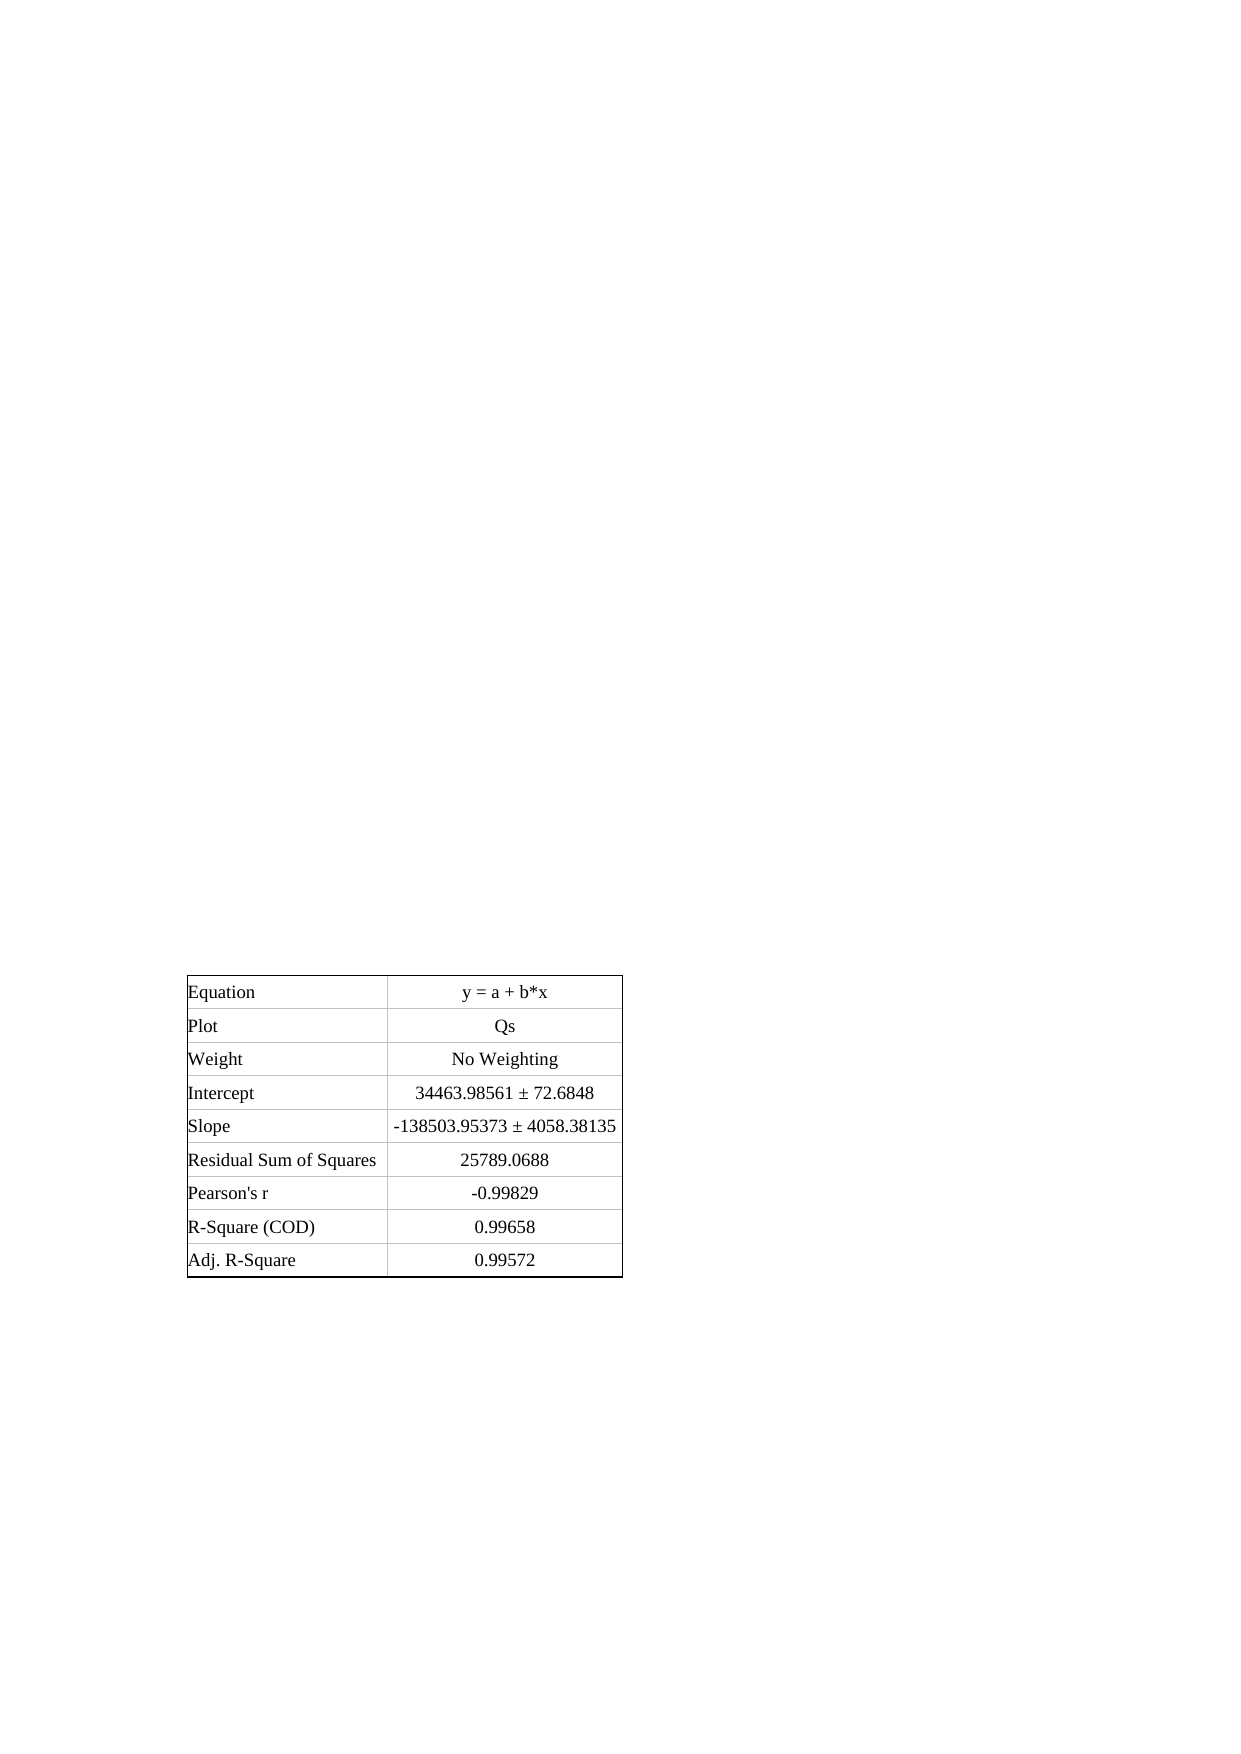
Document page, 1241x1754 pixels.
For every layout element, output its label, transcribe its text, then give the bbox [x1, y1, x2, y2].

table_cell Plot [188, 1009, 387, 1042]
table_cell Residual Sum of Squares [188, 1143, 387, 1176]
table_cell Qs [388, 1009, 622, 1042]
table_cell Weight [188, 1043, 387, 1075]
table_cell Intercept [188, 1076, 387, 1109]
table_header y = a + b*x [388, 976, 622, 1008]
table_cell 0.99572 [388, 1244, 622, 1276]
table_cell 25789.0688 [388, 1143, 622, 1176]
table_cell R-Square (COD) [188, 1210, 387, 1243]
table_cell No Weighting [388, 1043, 622, 1075]
table_cell Slope [188, 1110, 387, 1142]
table_cell Adj. R-Square [188, 1244, 387, 1276]
table_cell -0.99829 [388, 1177, 622, 1209]
table_cell 0.99658 [388, 1210, 622, 1243]
table_header Equation [188, 976, 387, 1008]
table_cell 34463.98561 ± 72.6848 [388, 1076, 622, 1109]
table_cell Pearson's r [188, 1177, 387, 1209]
table_cell -138503.95373 ± 4058.38135 [388, 1110, 622, 1142]
